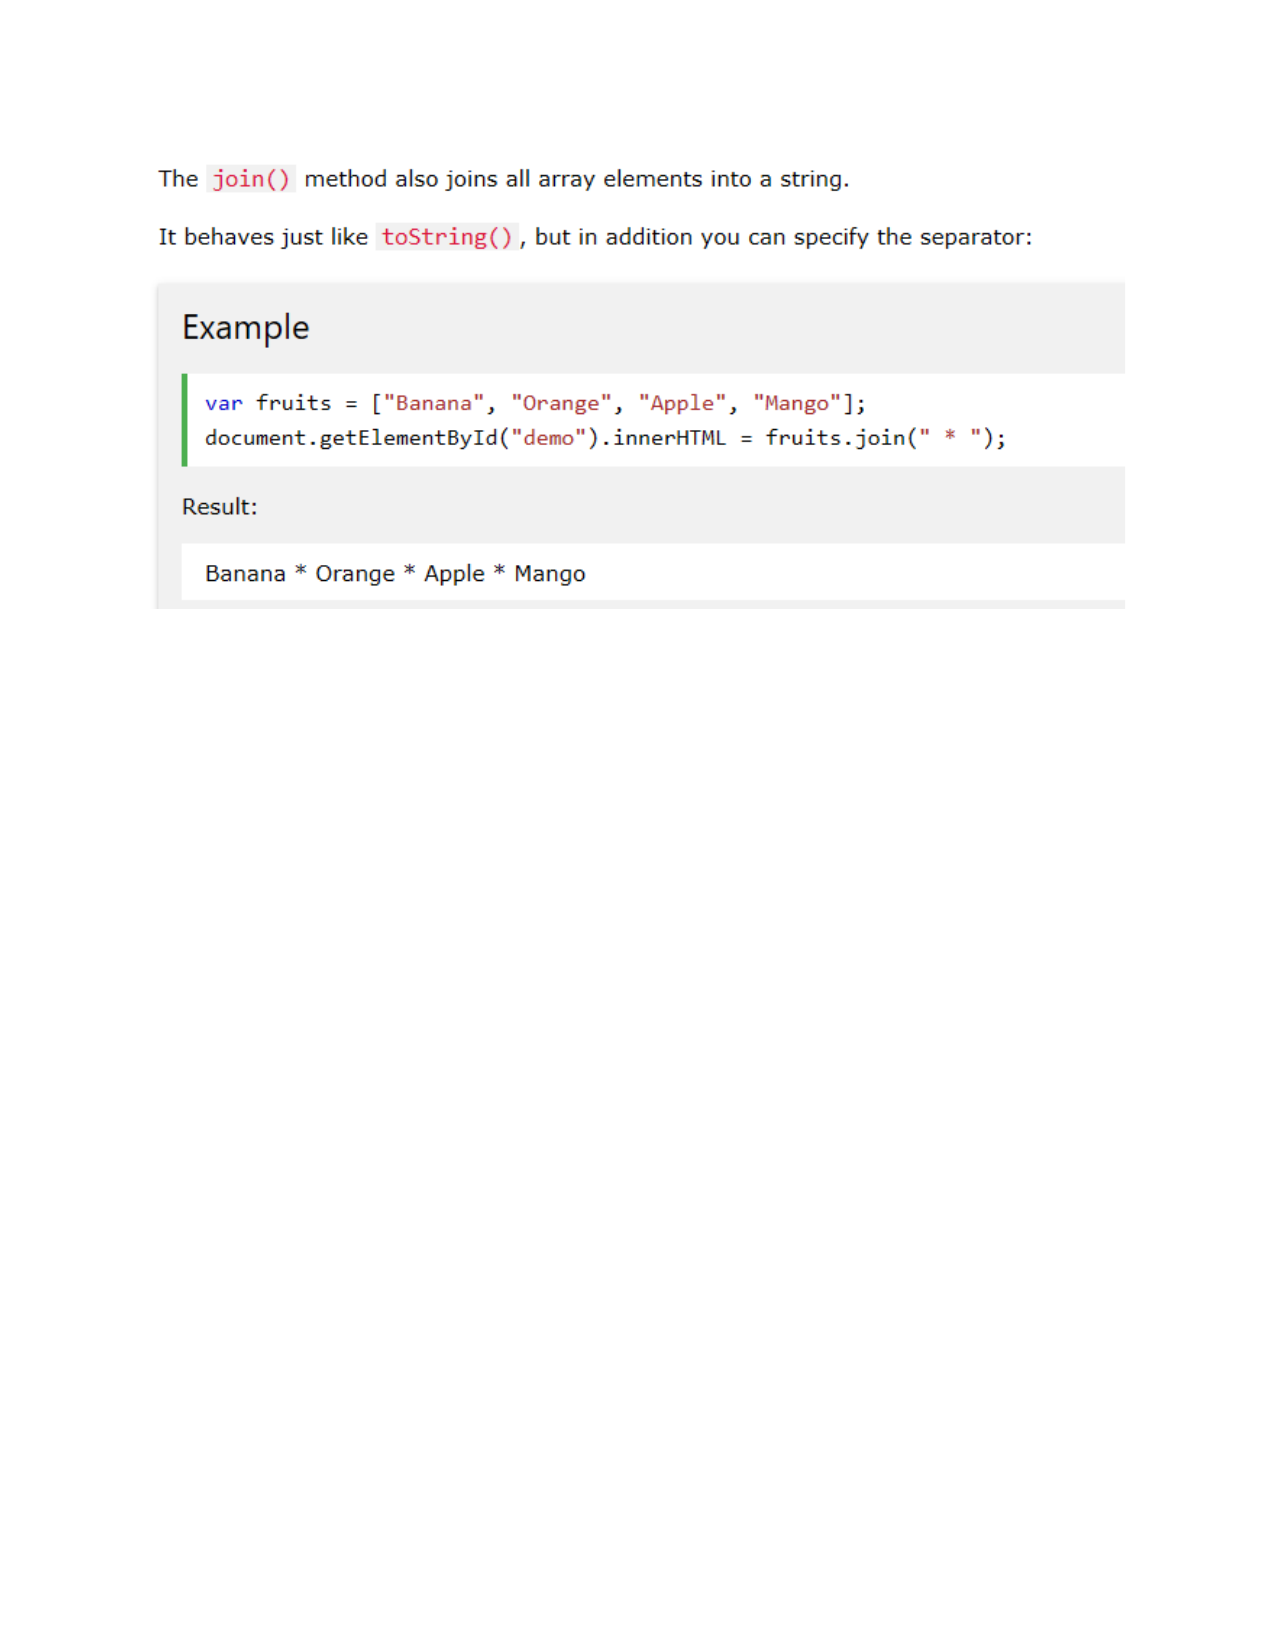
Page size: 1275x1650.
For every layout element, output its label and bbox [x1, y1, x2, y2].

picture [150, 150, 1125, 609]
